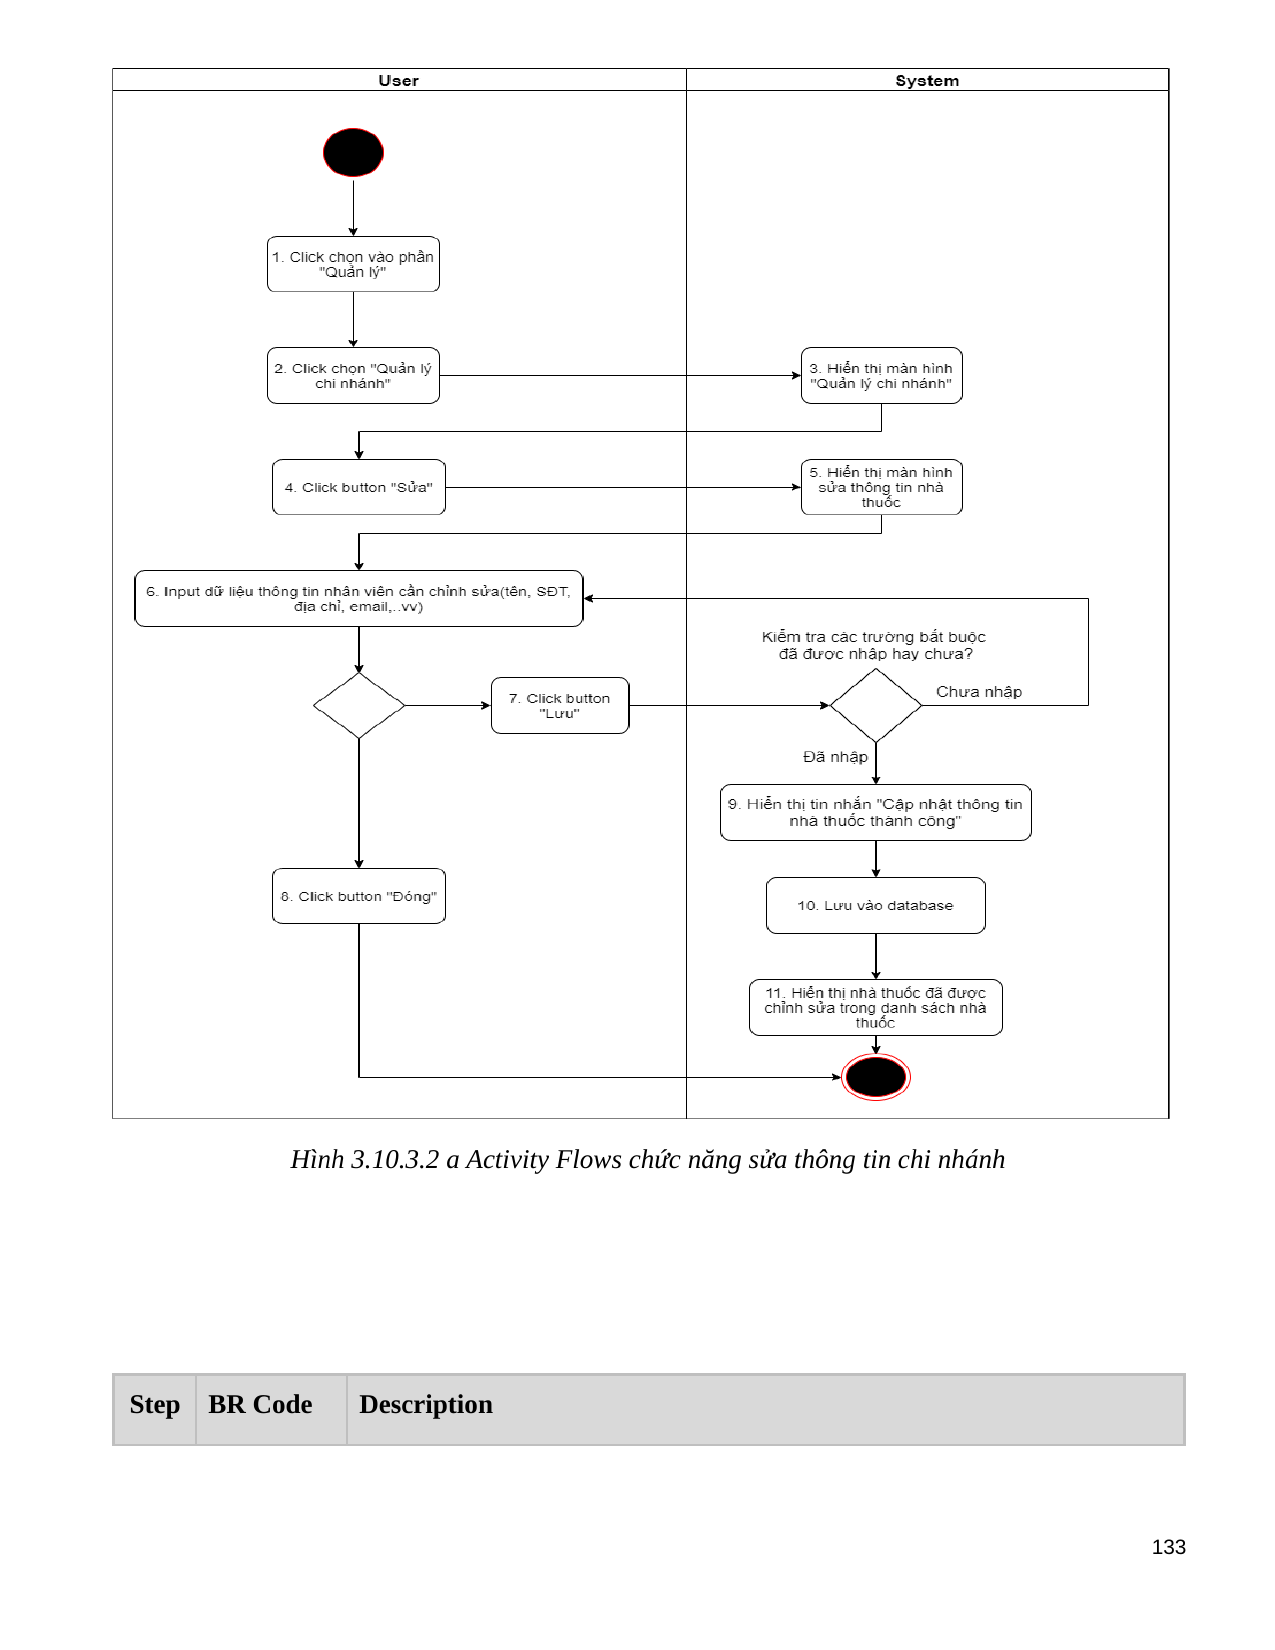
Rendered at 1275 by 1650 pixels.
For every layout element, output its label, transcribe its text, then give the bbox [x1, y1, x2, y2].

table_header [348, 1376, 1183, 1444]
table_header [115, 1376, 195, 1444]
text Hình 3.10.3.2 a Activity Flows chức năng sửa thông tin chi nhánh [112, 1143, 1186, 1174]
picture [112, 68, 1170, 1119]
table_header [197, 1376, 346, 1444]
